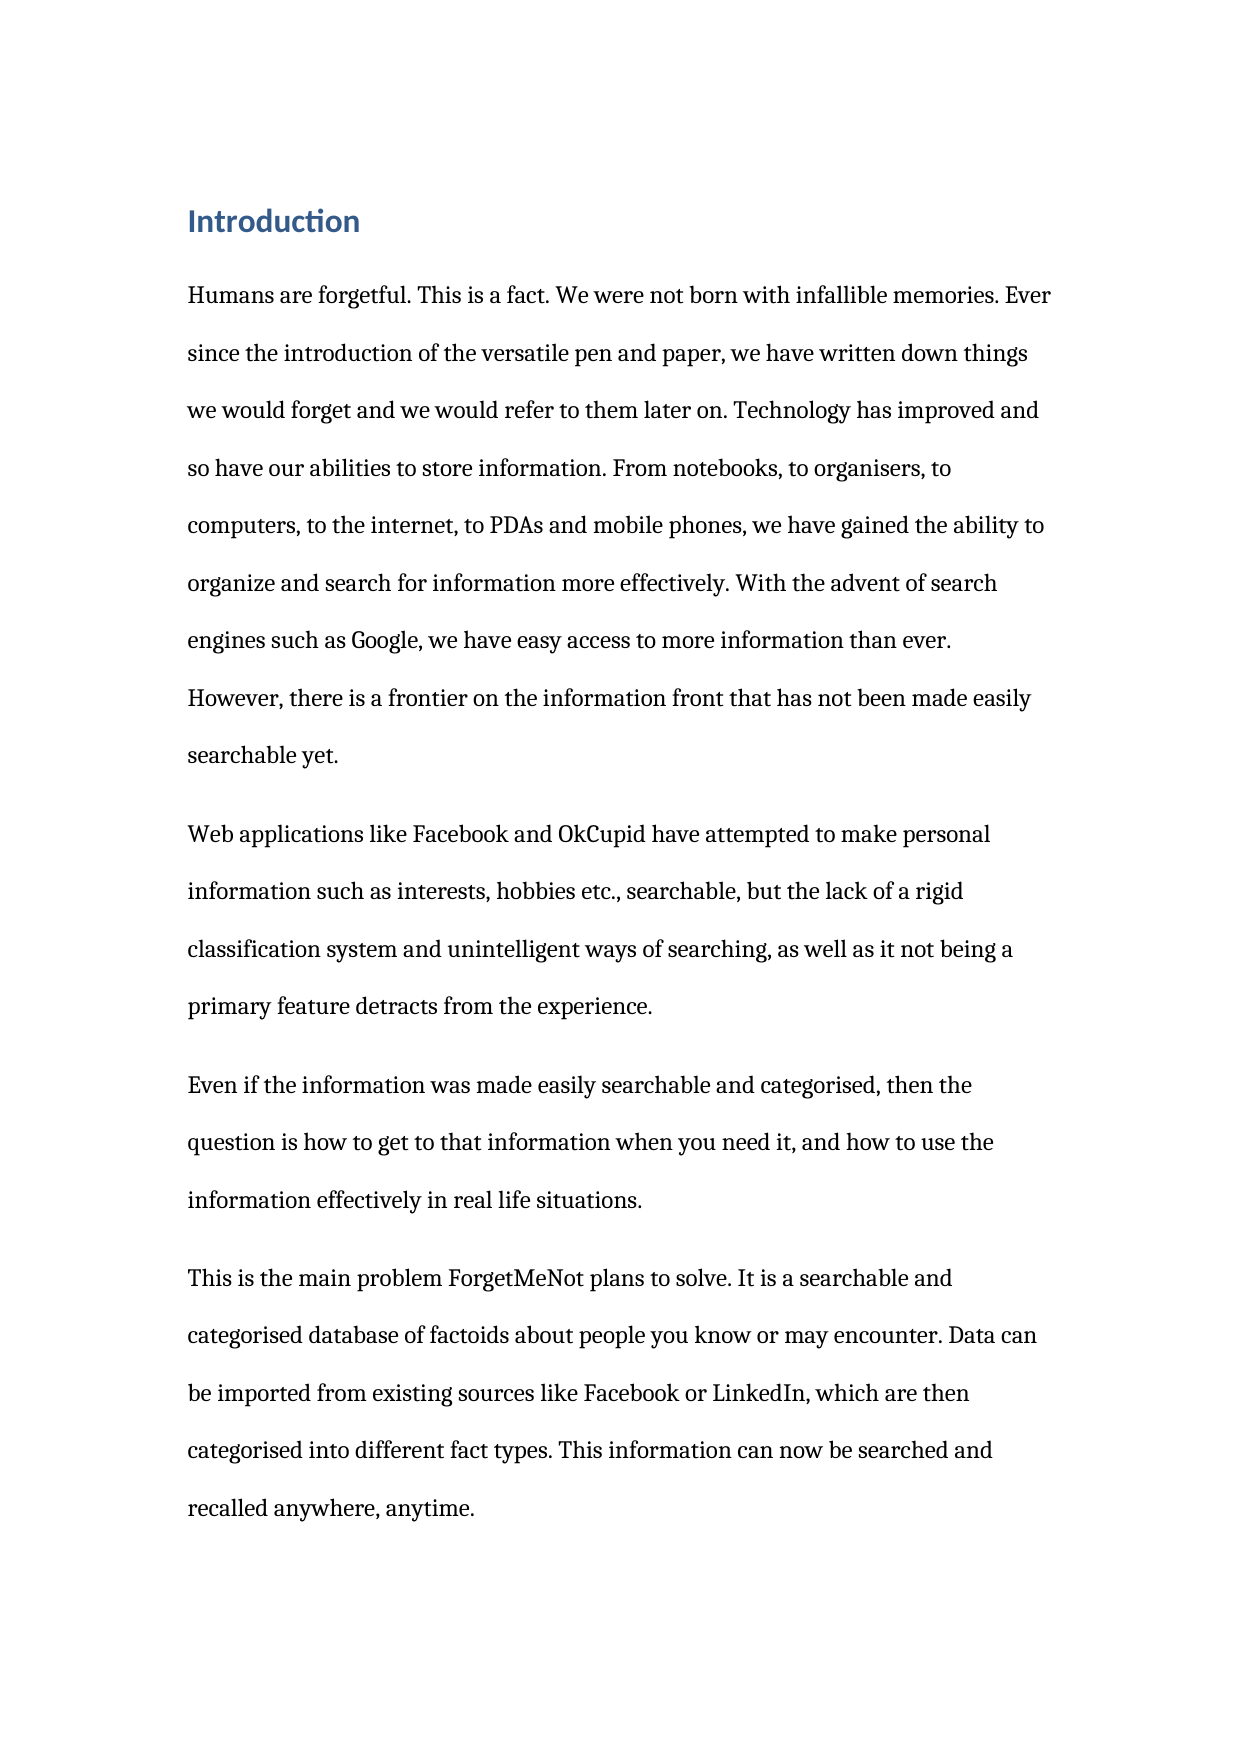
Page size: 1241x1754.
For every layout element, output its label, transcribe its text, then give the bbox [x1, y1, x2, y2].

text Web applications like Facebook and OkCupid have attempted to make personal information such as interests, hobbies etc., searchable, but the lack of a rigid classification system and unintelligent ways of searching, as well as it not being a primary feature detracts from the experience. [187, 820, 1053, 1021]
text Even if the information was made easily searchable and categorised, then the question is how to get to that information when you need it, and how to use the information effectively in real life situations. [187, 1071, 1053, 1214]
text Humans are forgetful. This is a fact. We were not born with infallible memories. Ever since the introduction of the versatile pen and paper, we have written down things we would forget and we would refer to them later on. Technology has improved and so have our abilities to store information. From notebooks, to organisers, to computers, to the internet, to PDAs and mobile phones, we have gained the ability to organize and search for information more effectively. With the advent of search engines such as Google, we have easy access to more information than ever. However, there is a frontier on the information front that has not been made easily searchable yet. [187, 281, 1053, 770]
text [187, 1264, 1053, 1523]
subtitle Introduction [187, 200, 1053, 241]
